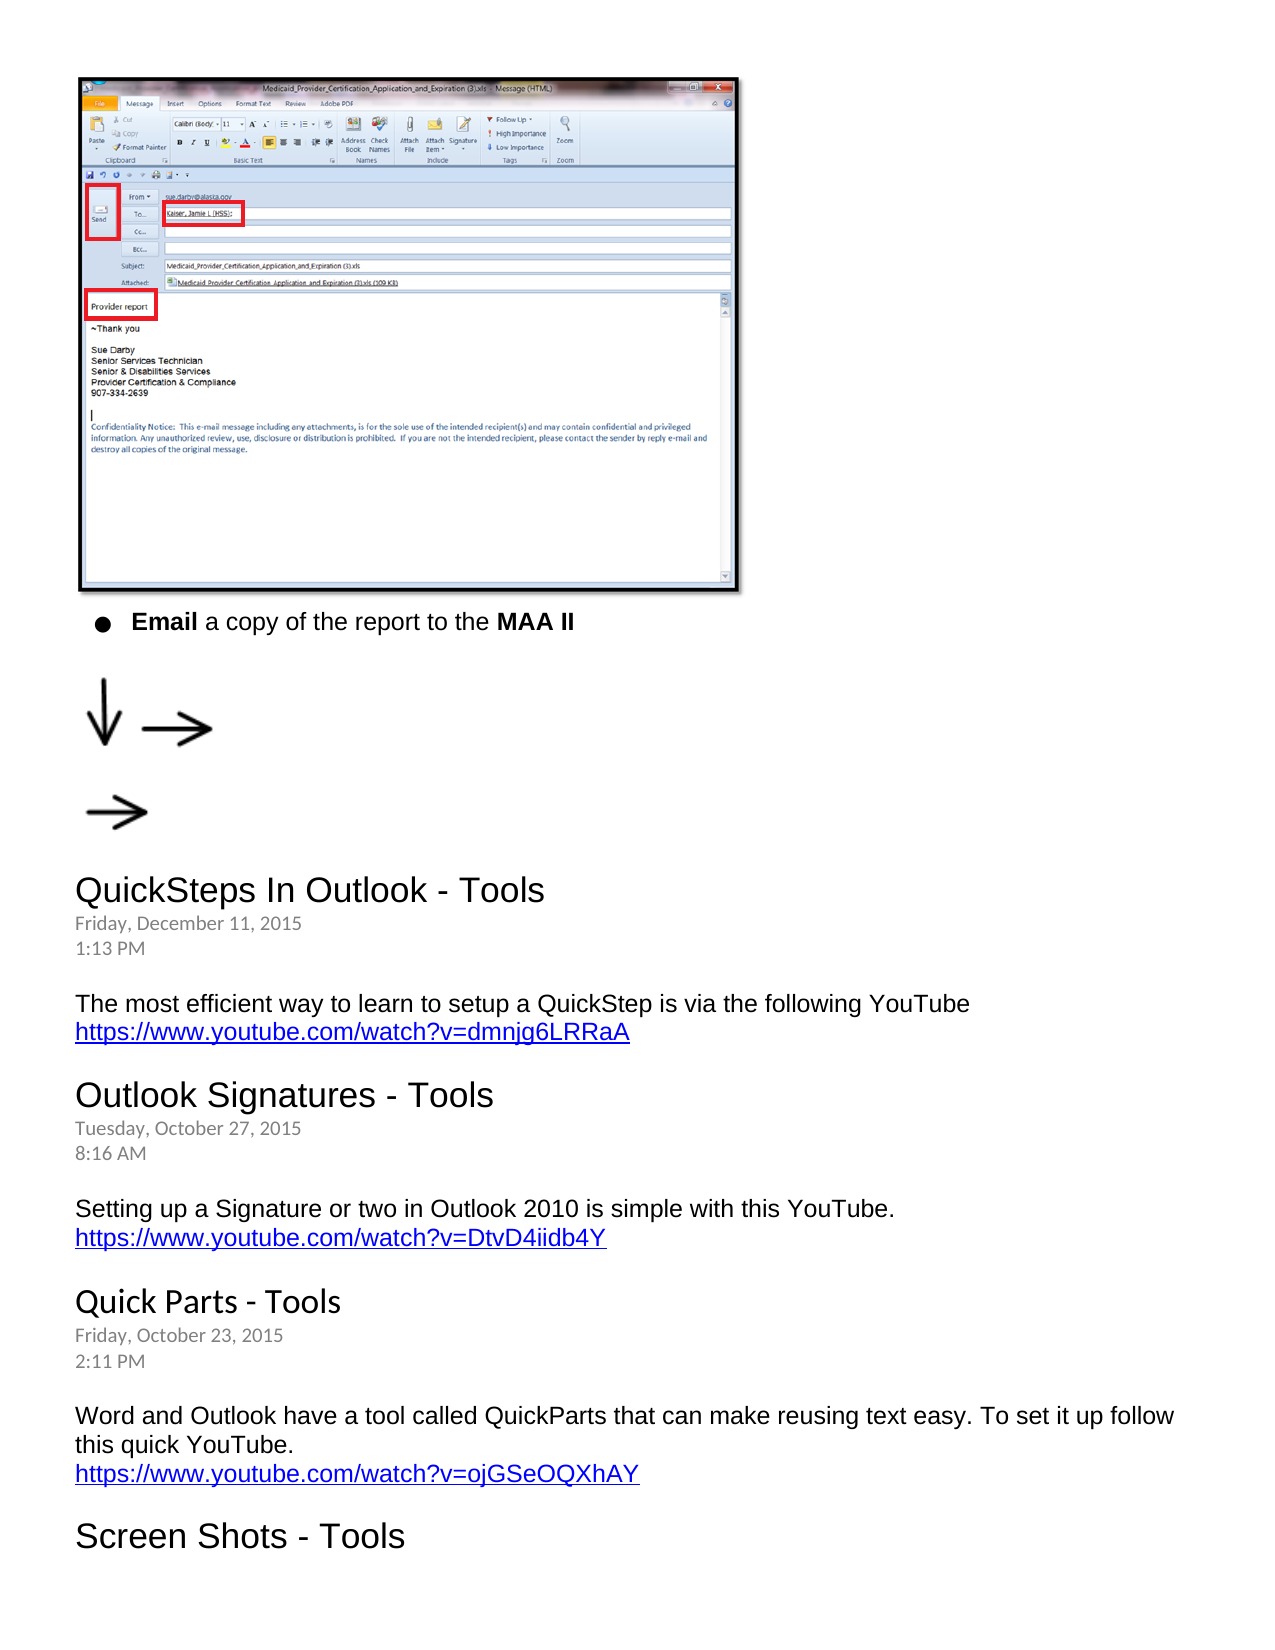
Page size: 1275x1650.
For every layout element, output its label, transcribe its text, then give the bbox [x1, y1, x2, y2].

picture [75, 667, 222, 757]
text https://www.youtube.com/watch?v=DtvD4iidb4Y [75, 1222, 1200, 1251]
text Outlook Signatures - Tools [75, 1074, 1200, 1115]
text 2:11 PM [75, 1348, 1200, 1373]
list Email a copy of the report to the MAA II [94, 599, 1200, 642]
text Tuesday, October 27, 2015 [75, 1115, 1200, 1140]
text Quick Parts - Tools [75, 1279, 1200, 1322]
text Word and Outlook have a tool called QuickParts that can make reusing text easy. To set it up follow this quick YouTube. https://www.youtube.com/watch?v=ojGSeOQXhAY [75, 1401, 1200, 1488]
text Setting up a Signature or two in Outlook 2010 is simple with this YouTube. [75, 1194, 1200, 1222]
text 1:13 PM [75, 935, 1200, 961]
text Screen Shots - Tools [75, 1516, 1200, 1556]
text Friday, October 23, 2015 [75, 1322, 1200, 1348]
text https://www.youtube.com/watch?v=dmnjg6LRRaA [75, 1017, 1200, 1046]
picture [75, 784, 157, 841]
text QuickSteps In Outlook - Tools [75, 869, 1200, 910]
picture [75, 75, 747, 600]
text Friday, December 11, 2015 [75, 910, 1200, 935]
text The most efficient way to learn to setup a QuickStep is via the following YouTube [75, 989, 1200, 1017]
text 8:16 AM [75, 1140, 1200, 1166]
